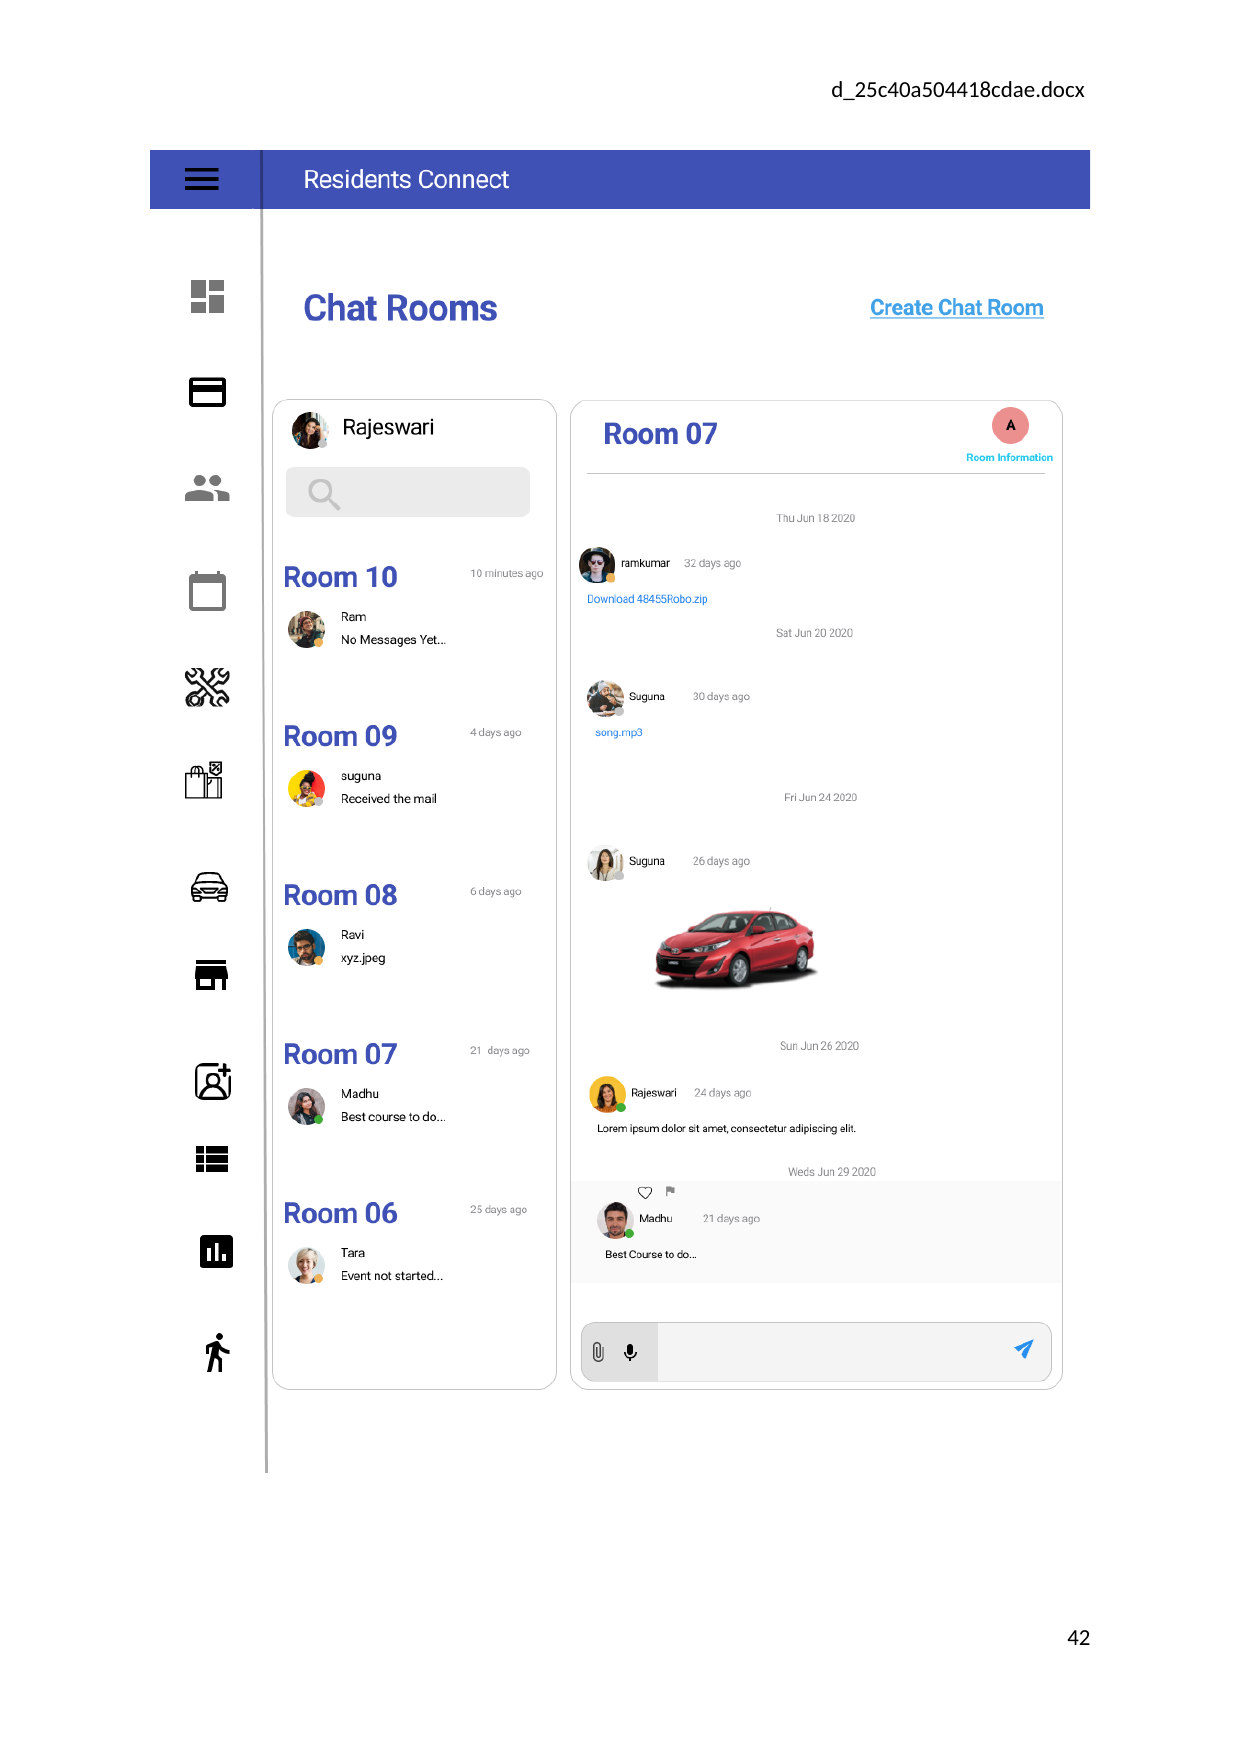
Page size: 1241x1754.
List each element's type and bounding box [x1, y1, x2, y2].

picture [150, 150, 1091, 1473]
